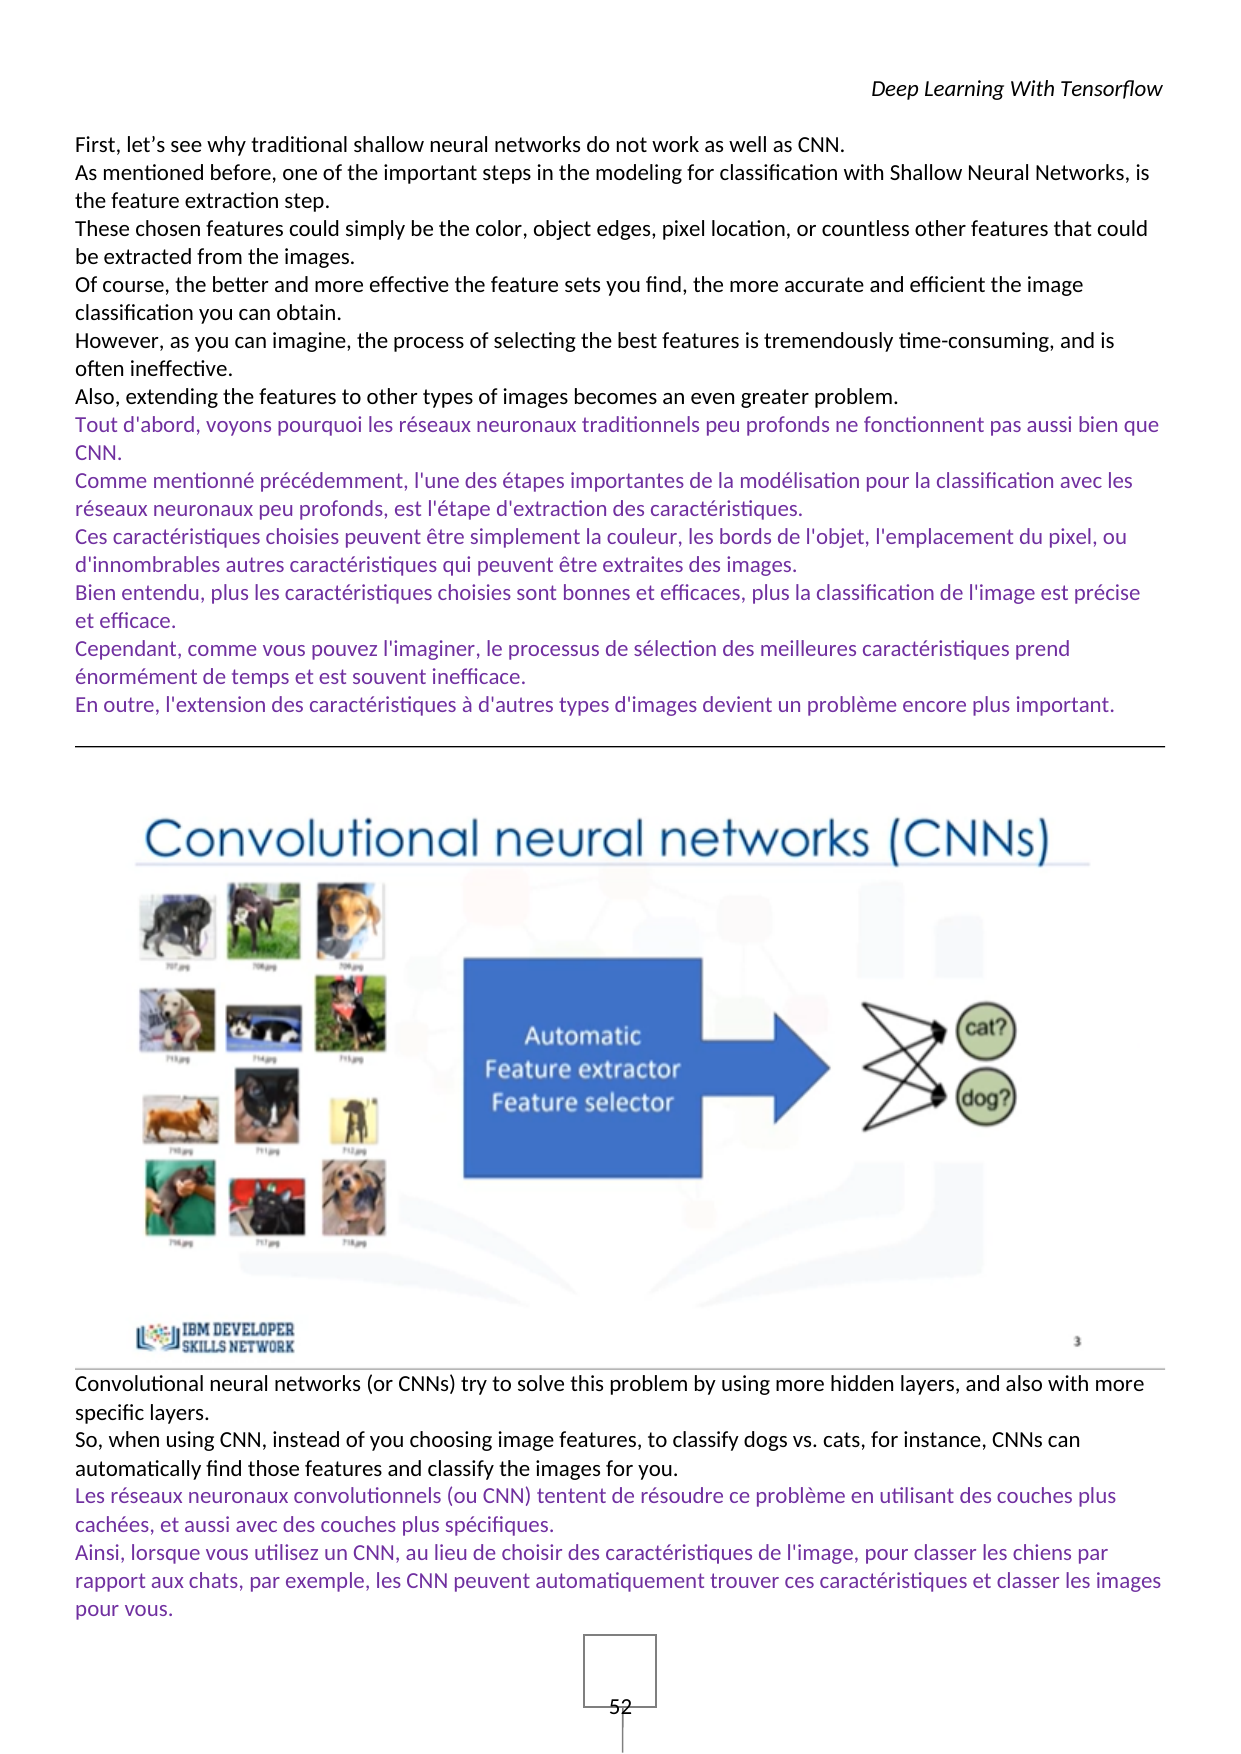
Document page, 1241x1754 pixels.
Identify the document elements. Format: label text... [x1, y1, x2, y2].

text However, as you can imagine, the process of selecting the best features is tremendously time-consuming, and is often ineffective. [75, 326, 1165, 382]
text Of course, the better and more effective the feature sets you find, the more accurate and efficient the image classification you can obtain. [75, 270, 1165, 326]
text First, let’s see why traditional shallow neural networks do not work as well as CNN. [75, 130, 1165, 158]
text En outre, l'extension des caractéristiques à d'autres types d'images devient un problème encore plus important. [75, 690, 1165, 718]
text Comme mentionné précédemment, l'une des étapes importantes de la modélisation pour la classification avec les réseaux neuronaux peu profonds, est l'étape d'extraction des caractéristiques. [75, 466, 1165, 522]
text Also, extending the features to other types of images becomes an even greater problem. [75, 382, 1165, 410]
text As mentioned before, one of the important steps in the modeling for classification with Shallow Neural Networks, is the feature extraction step. [75, 158, 1165, 214]
text Cependant, comme vous pouvez l'imaginer, le processus de sélection des meilleures caractéristiques prend énormément de temps et est souvent inefficace. [75, 634, 1165, 690]
text So, when using CNN, instead of you choosing image features, to classify dogs vs. cats, for instance, CNNs can automatically find those features and classify the images for you. [75, 1426, 1165, 1482]
picture [75, 746, 1166, 1370]
text Les réseaux neuronaux convolutionnels (ou CNN) tentent de résoudre ce problème en utilisant des couches plus cachées, et aussi avec des couches plus spécifiques. [75, 1482, 1165, 1538]
text Convolutional neural networks (or CNNs) try to solve this problem by using more hidden layers, and also with more specific layers. [75, 1370, 1165, 1426]
text Ces caractéristiques choisies peuvent être simplement la couleur, les bords de l'objet, l'emplacement du pixel, ou d'innombrables autres caractéristiques qui peuvent être extraites des images. [75, 522, 1165, 578]
text Bien entendu, plus les caractéristiques choisies sont bonnes et efficaces, plus la classification de l'image est précise et efficace. [75, 578, 1165, 634]
text These chosen features could simply be the color, object edges, pixel location, or countless other features that could be extracted from the images. [75, 214, 1165, 270]
text Tout d'abord, voyons pourquoi les réseaux neuronaux traditionnels peu profonds ne fonctionnent pas aussi bien que CNN. [75, 410, 1165, 466]
text Ainsi, lorsque vous utilisez un CNN, au lieu de choisir des caractéristiques de l'image, pour classer les chiens par rapport aux chats, par exemple, les CNN peuvent automatiquement trouver ces caractéristiques et classer les images pour vous. [75, 1538, 1165, 1622]
